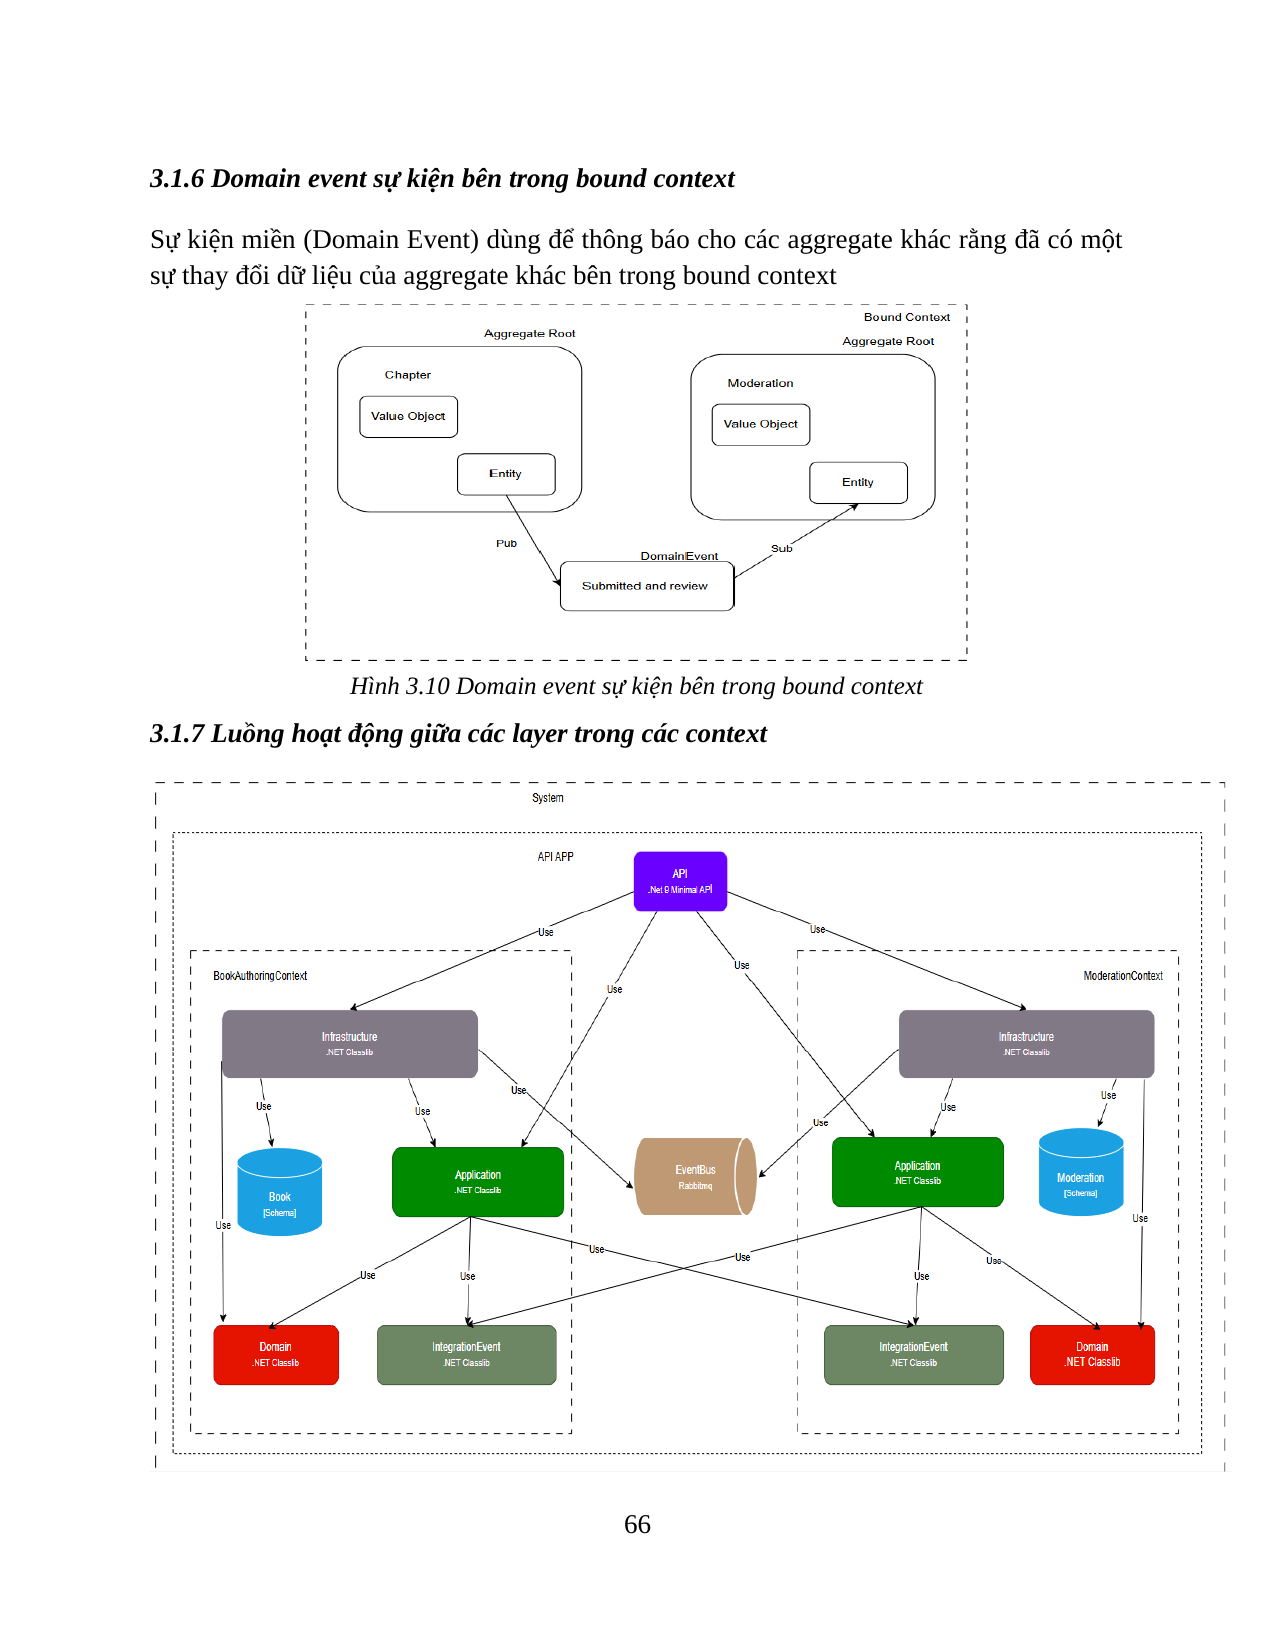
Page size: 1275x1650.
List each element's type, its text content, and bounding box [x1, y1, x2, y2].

picture [150, 773, 1232, 1472]
text Hình 3.10 Domain event sự kiện bên trong bound context [150, 671, 1125, 700]
text Sự kiện miền (Domain Event) dùng để thông báo cho các aggregate khác rằng đã có một sự thay đổi dữ liệu của aggregate khác bên trong bound context [150, 223, 1125, 290]
subtitle 3.1.7 Luồng hoạt động giữa các layer trong các context [150, 717, 1125, 748]
picture [297, 294, 978, 667]
subtitle 3.1.6 Domain event sự kiện bên trong bound context [150, 162, 1125, 194]
